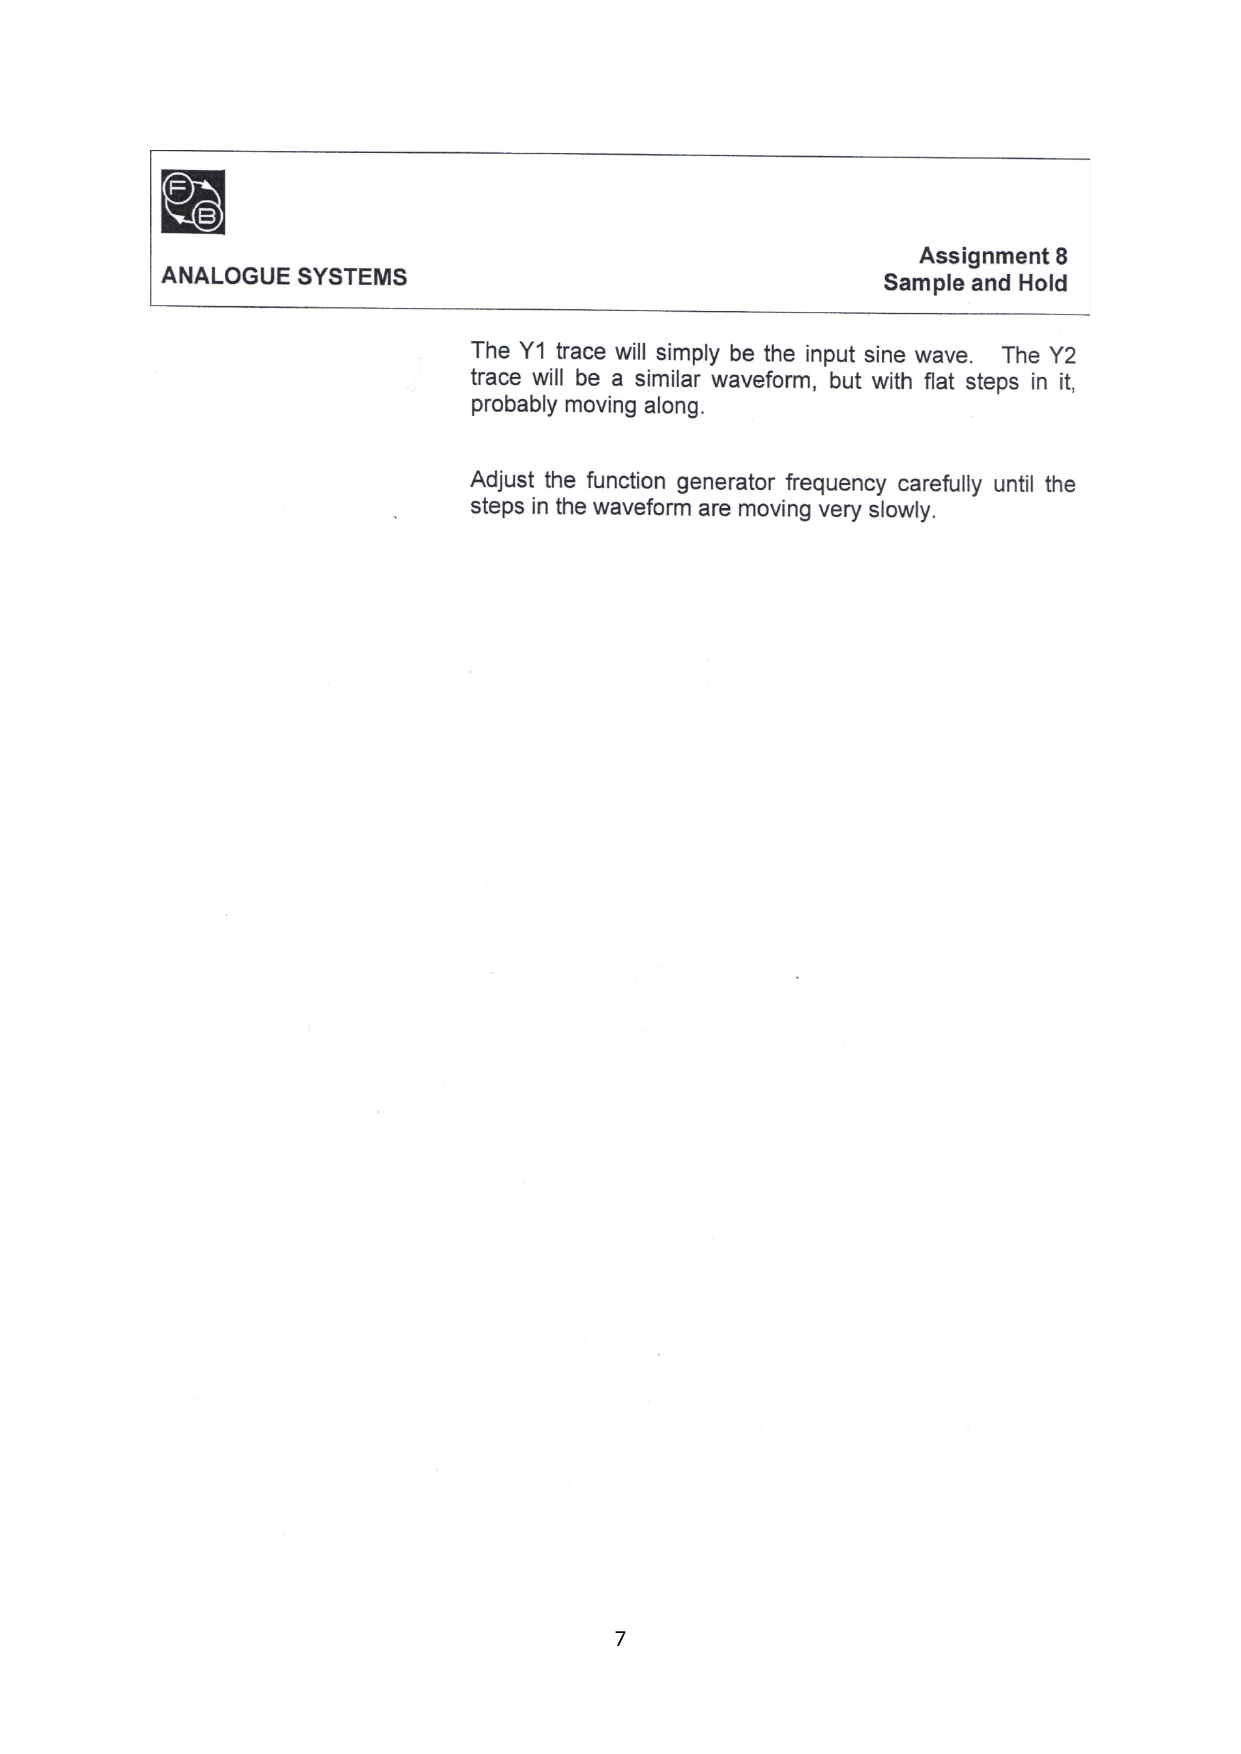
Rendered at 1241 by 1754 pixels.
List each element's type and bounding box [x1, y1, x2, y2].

picture [150, 150, 1091, 1604]
